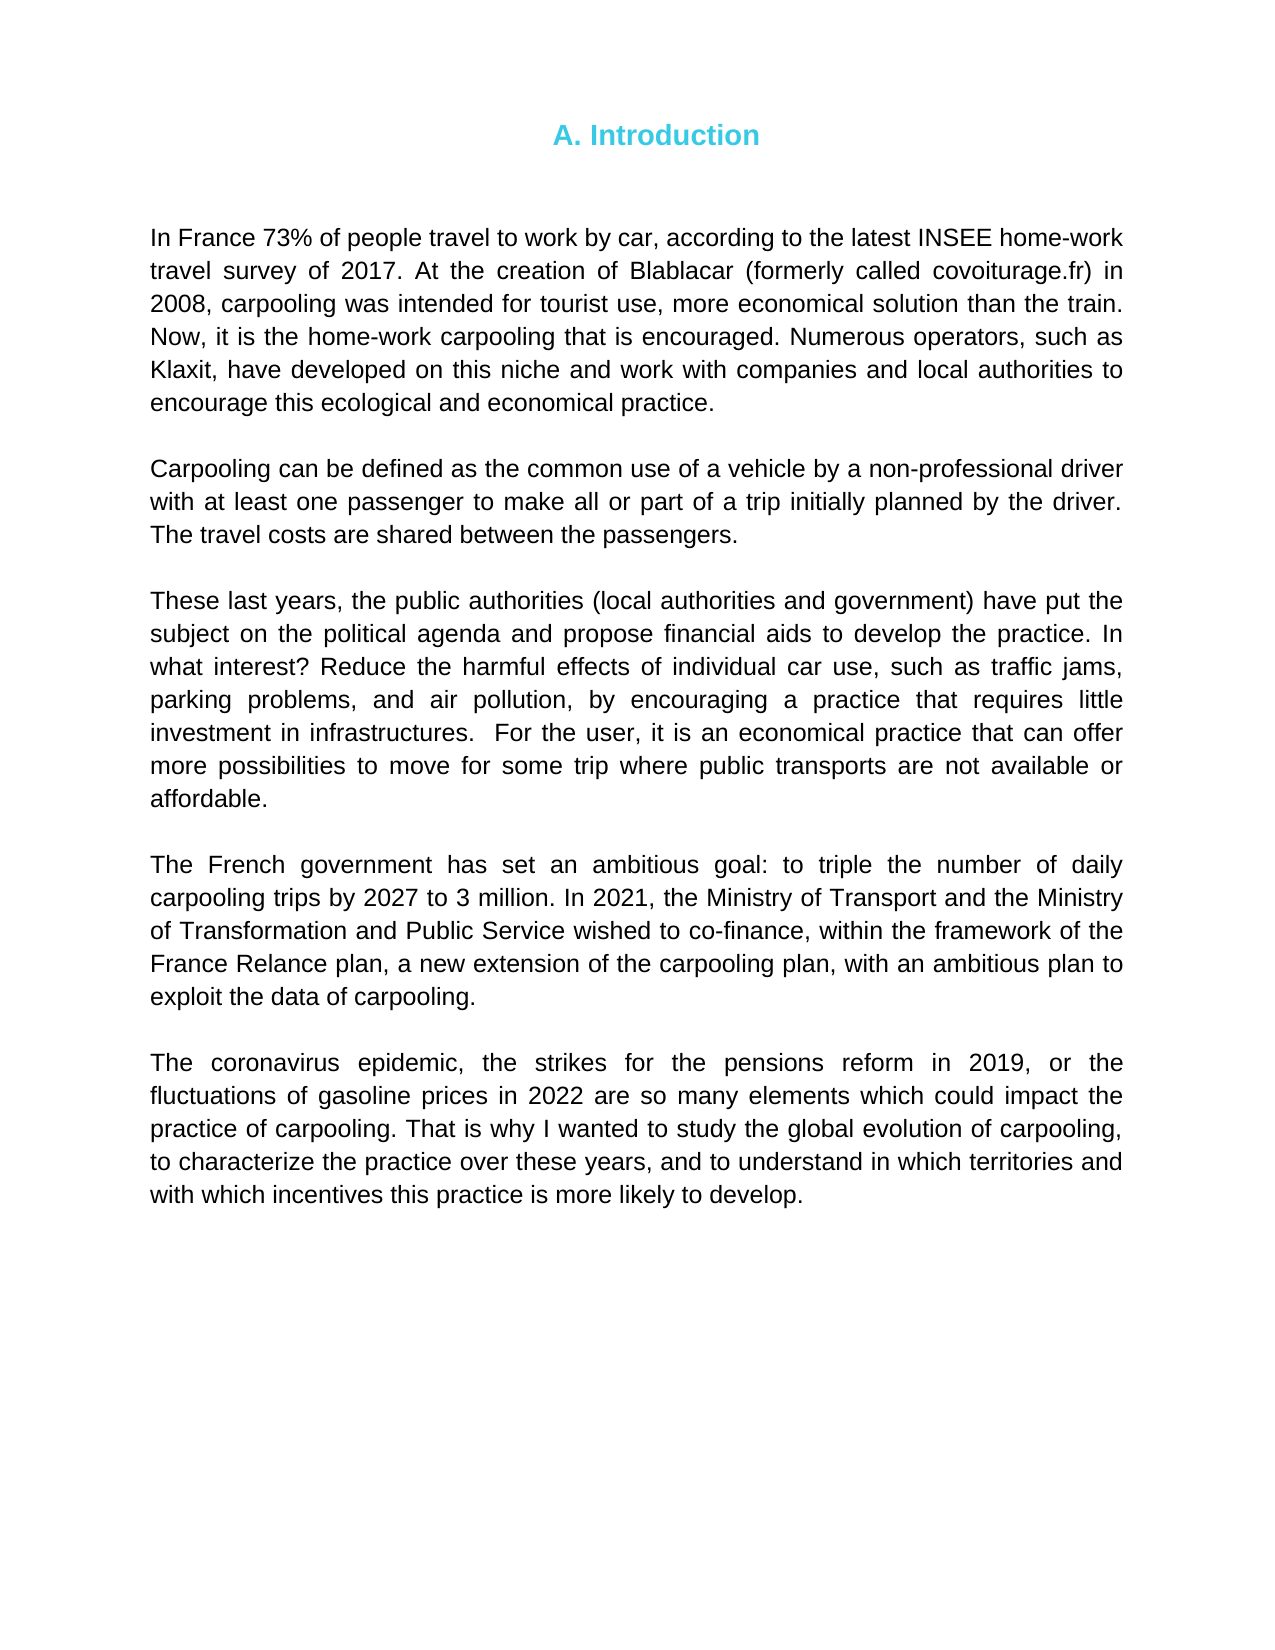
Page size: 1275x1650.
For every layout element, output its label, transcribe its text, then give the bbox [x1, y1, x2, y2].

text In France 73% of people travel to work by car, according to the latest INSEE home-work travel survey of 2017. At the creation of Blablacar (formerly called covoiturage.fr) in 2008, carpooling was intended for tourist use, more economical solution than the train. Now, it is the home-work carpooling that is encouraged. Numerous operators, such as Klaxit, have developed on this niche and work with companies and local authorities to encourage this ecological and economical practice. [150, 223, 1125, 417]
text Carpooling can be defined as the common use of a vehicle by a non-professional driver with at least one passenger to make all or part of a trip initially planned by the driver. The travel costs are shared between the passengers. [150, 454, 1125, 549]
list Introduction [187, 118, 1125, 152]
text The French government has set an ambitious goal: to triple the number of daily carpooling trips by 2027 to 3 million. In 2021, the Ministry of Transport and the Ministry of Transformation and Public Service wished to co-finance, within the framework of the France Relance plan, a new extension of the carpooling plan, with an ambitious plan to exploit the data of carpooling. [150, 850, 1125, 1011]
text These last years, the public authorities (local authorities and government) have put the subject on the political agenda and propose financial aids to develop the practice. In what interest? Reduce the harmful effects of individual car use, such as traffic jams, parking problems, and air pollution, by encouraging a practice that requires little investment in infrastructures. For the user, it is an economical practice that can offer more possibilities to move for some trip where public transports are not available or affordable. [150, 586, 1125, 813]
text The coronavirus epidemic, the strikes for the pensions reform in 2019, or the fluctuations of gasoline prices in 2022 are so many elements which could impact the practice of carpooling. That is why I wanted to study the global evolution of carpooling, to characterize the practice over these years, and to understand in which territories and with which incentives this practice is more likely to develop. [150, 1048, 1125, 1209]
